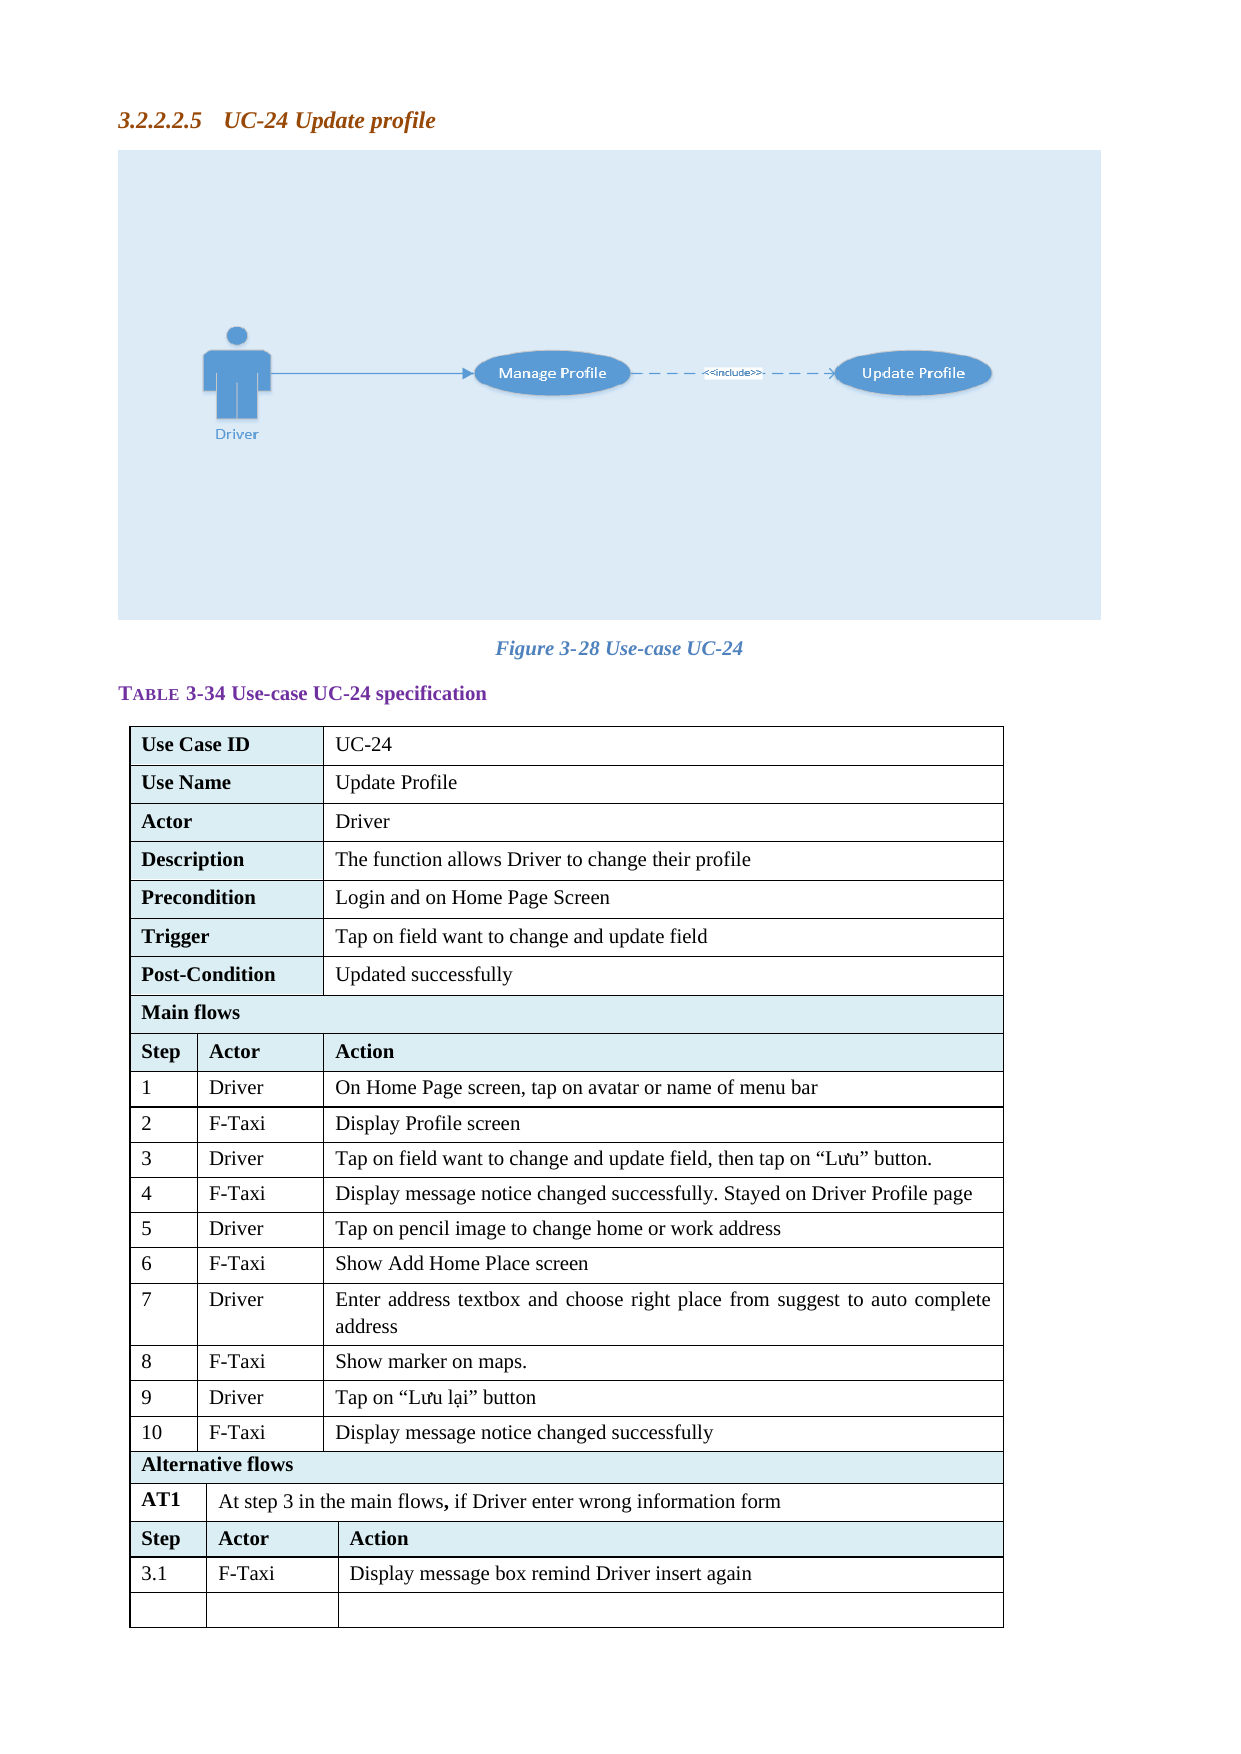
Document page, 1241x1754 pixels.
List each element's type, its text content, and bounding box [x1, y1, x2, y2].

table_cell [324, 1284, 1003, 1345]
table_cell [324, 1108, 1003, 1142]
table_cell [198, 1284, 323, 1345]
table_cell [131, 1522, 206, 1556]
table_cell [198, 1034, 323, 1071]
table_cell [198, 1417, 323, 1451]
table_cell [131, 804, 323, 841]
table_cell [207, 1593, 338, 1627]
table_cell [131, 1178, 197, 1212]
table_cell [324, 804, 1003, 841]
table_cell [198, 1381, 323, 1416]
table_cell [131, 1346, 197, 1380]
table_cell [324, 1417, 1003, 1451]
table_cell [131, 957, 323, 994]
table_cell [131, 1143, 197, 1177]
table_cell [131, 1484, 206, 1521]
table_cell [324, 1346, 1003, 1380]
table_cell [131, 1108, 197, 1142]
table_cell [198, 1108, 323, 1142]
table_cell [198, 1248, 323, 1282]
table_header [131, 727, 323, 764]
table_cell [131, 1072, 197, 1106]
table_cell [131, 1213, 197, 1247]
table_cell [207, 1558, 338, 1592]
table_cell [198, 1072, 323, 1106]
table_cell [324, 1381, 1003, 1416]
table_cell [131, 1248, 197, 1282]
picture [118, 150, 1101, 620]
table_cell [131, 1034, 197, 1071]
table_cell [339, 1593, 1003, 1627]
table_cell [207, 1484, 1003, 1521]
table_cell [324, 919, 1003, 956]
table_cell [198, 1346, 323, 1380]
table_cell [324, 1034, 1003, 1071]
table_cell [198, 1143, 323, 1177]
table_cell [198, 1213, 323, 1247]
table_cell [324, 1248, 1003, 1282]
subtitle UC-24 Update profile [118, 106, 1122, 134]
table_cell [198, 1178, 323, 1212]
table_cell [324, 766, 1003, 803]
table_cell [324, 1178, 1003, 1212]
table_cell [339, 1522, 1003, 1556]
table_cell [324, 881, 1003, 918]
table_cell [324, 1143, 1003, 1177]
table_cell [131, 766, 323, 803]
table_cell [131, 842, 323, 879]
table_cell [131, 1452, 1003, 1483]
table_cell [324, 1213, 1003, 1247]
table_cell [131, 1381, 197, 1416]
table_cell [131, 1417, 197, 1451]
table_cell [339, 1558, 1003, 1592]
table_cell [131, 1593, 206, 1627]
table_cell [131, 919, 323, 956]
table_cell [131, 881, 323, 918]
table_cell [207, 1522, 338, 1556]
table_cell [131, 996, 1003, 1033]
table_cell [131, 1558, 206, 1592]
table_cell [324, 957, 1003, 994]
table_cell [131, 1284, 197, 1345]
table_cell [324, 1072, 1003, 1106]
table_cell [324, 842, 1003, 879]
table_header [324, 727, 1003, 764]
